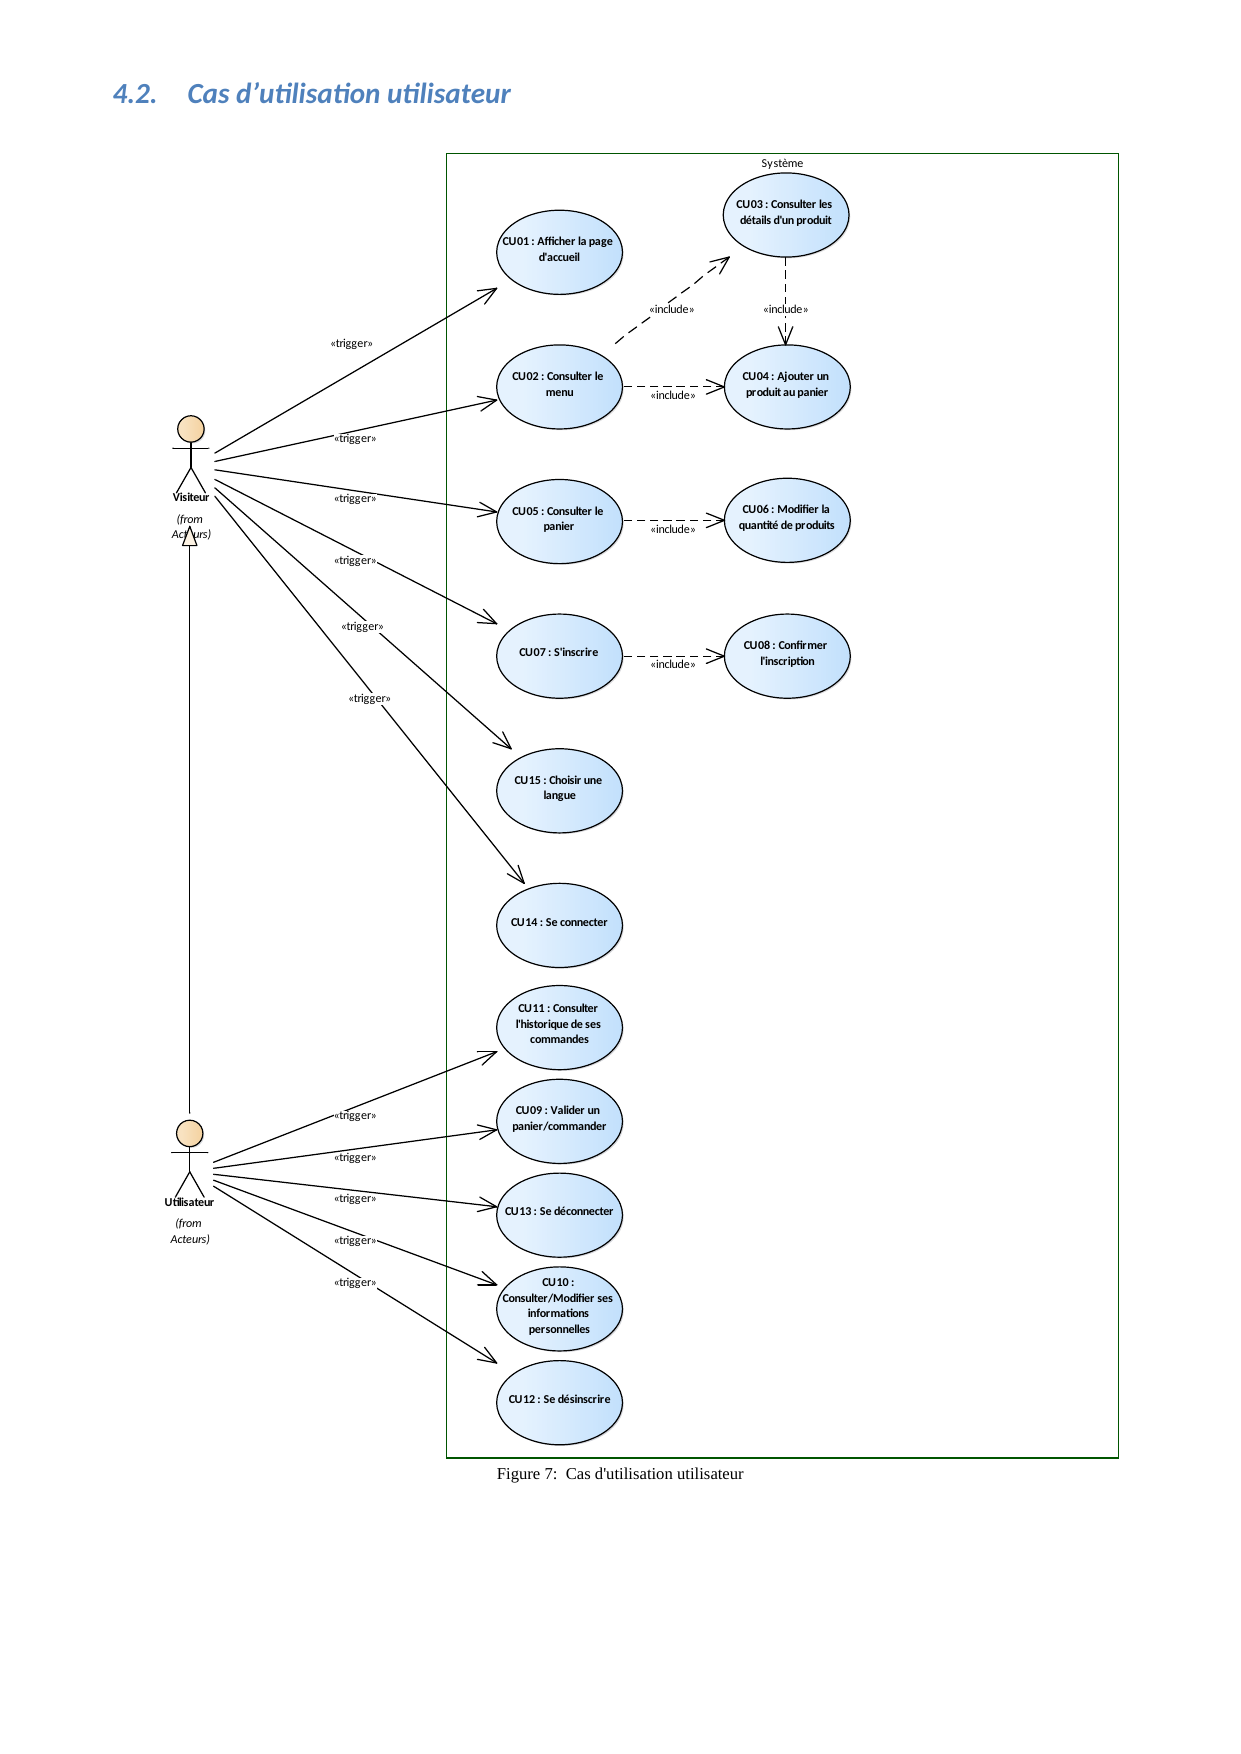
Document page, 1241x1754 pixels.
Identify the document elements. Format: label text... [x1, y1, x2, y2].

text Cas d'utilisation utilisateur [112, 1464, 1128, 1483]
subtitle Cas d’utilisation utilisateur [112, 75, 1128, 111]
